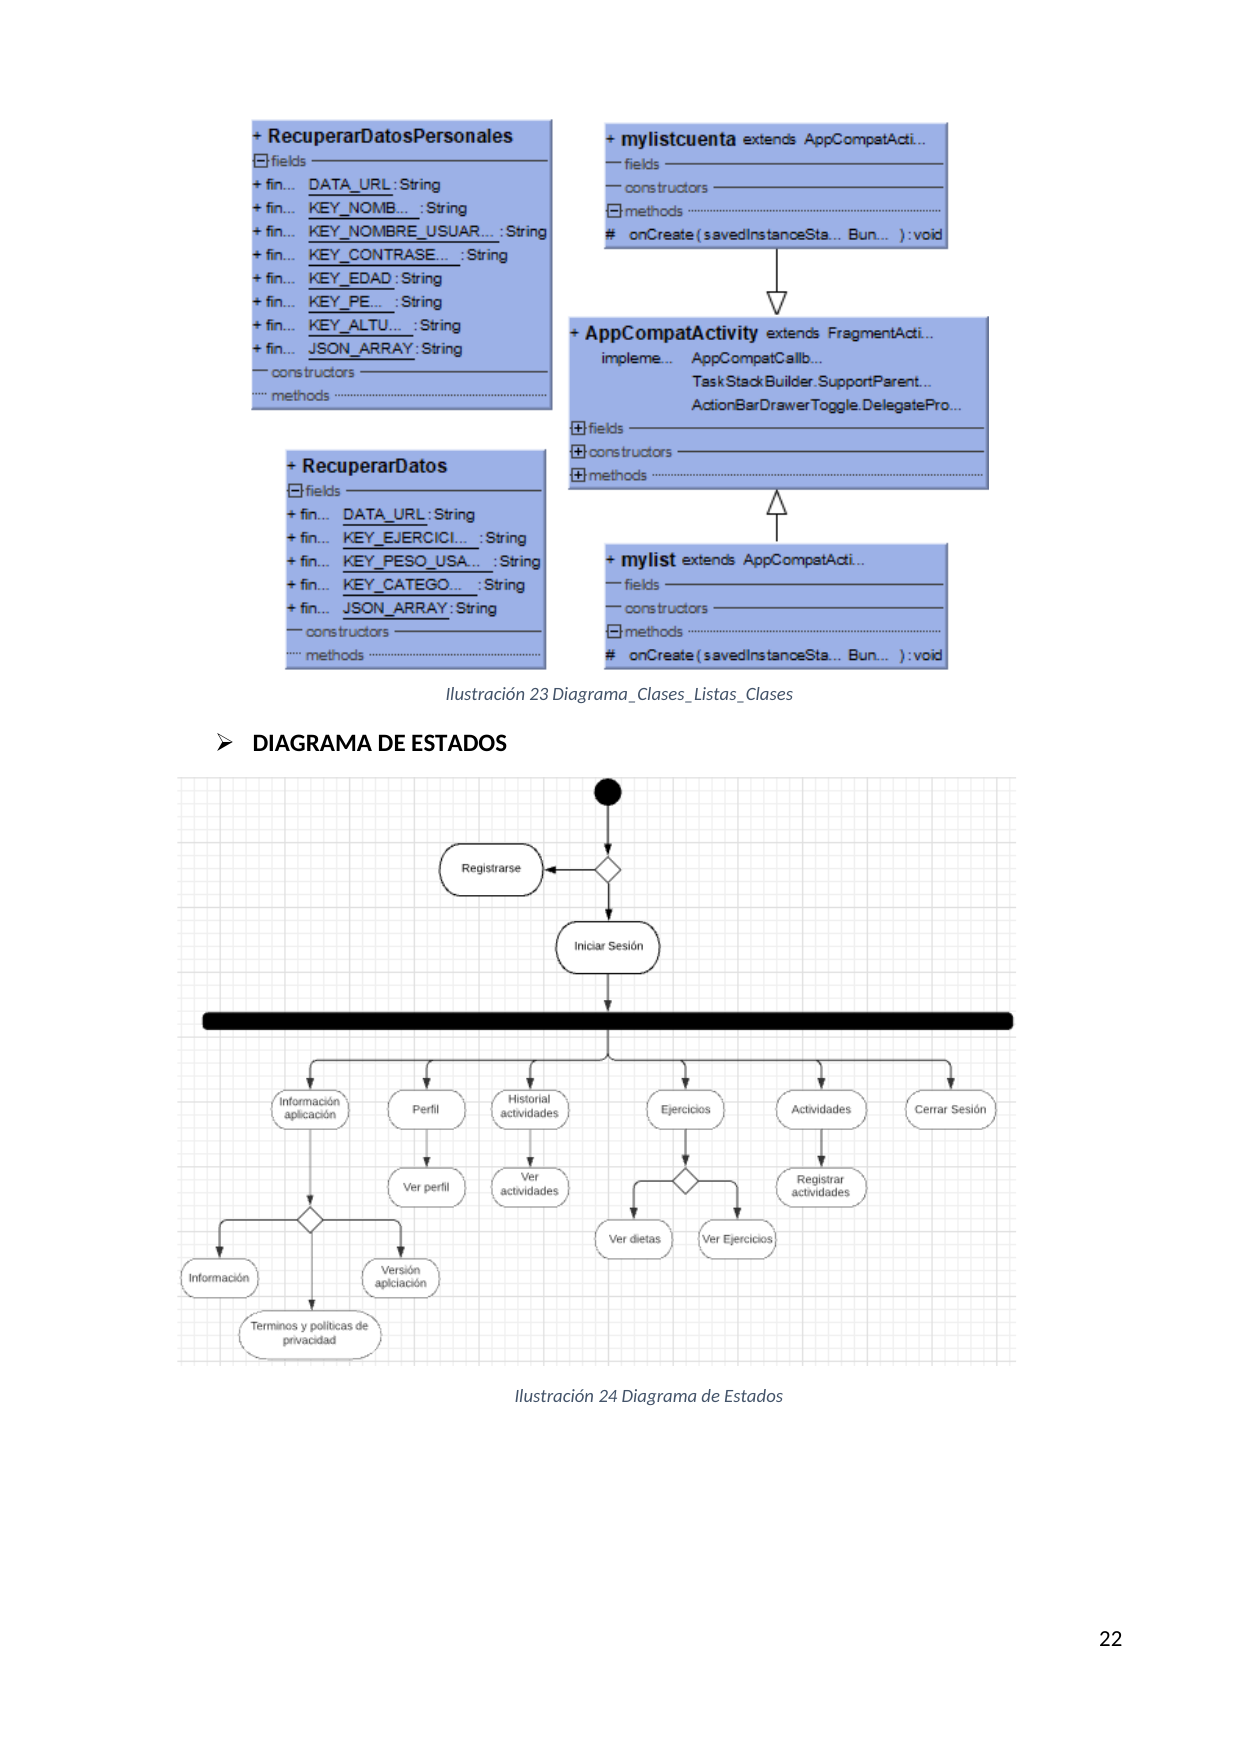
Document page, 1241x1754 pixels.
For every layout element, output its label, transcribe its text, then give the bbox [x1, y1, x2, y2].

list DIAGRAMA DE ESTADOS [215, 727, 1122, 758]
picture [177, 777, 1017, 1366]
picture [251, 118, 989, 673]
text Ilustración 24 Diagrama de Estados [177, 1384, 1122, 1407]
